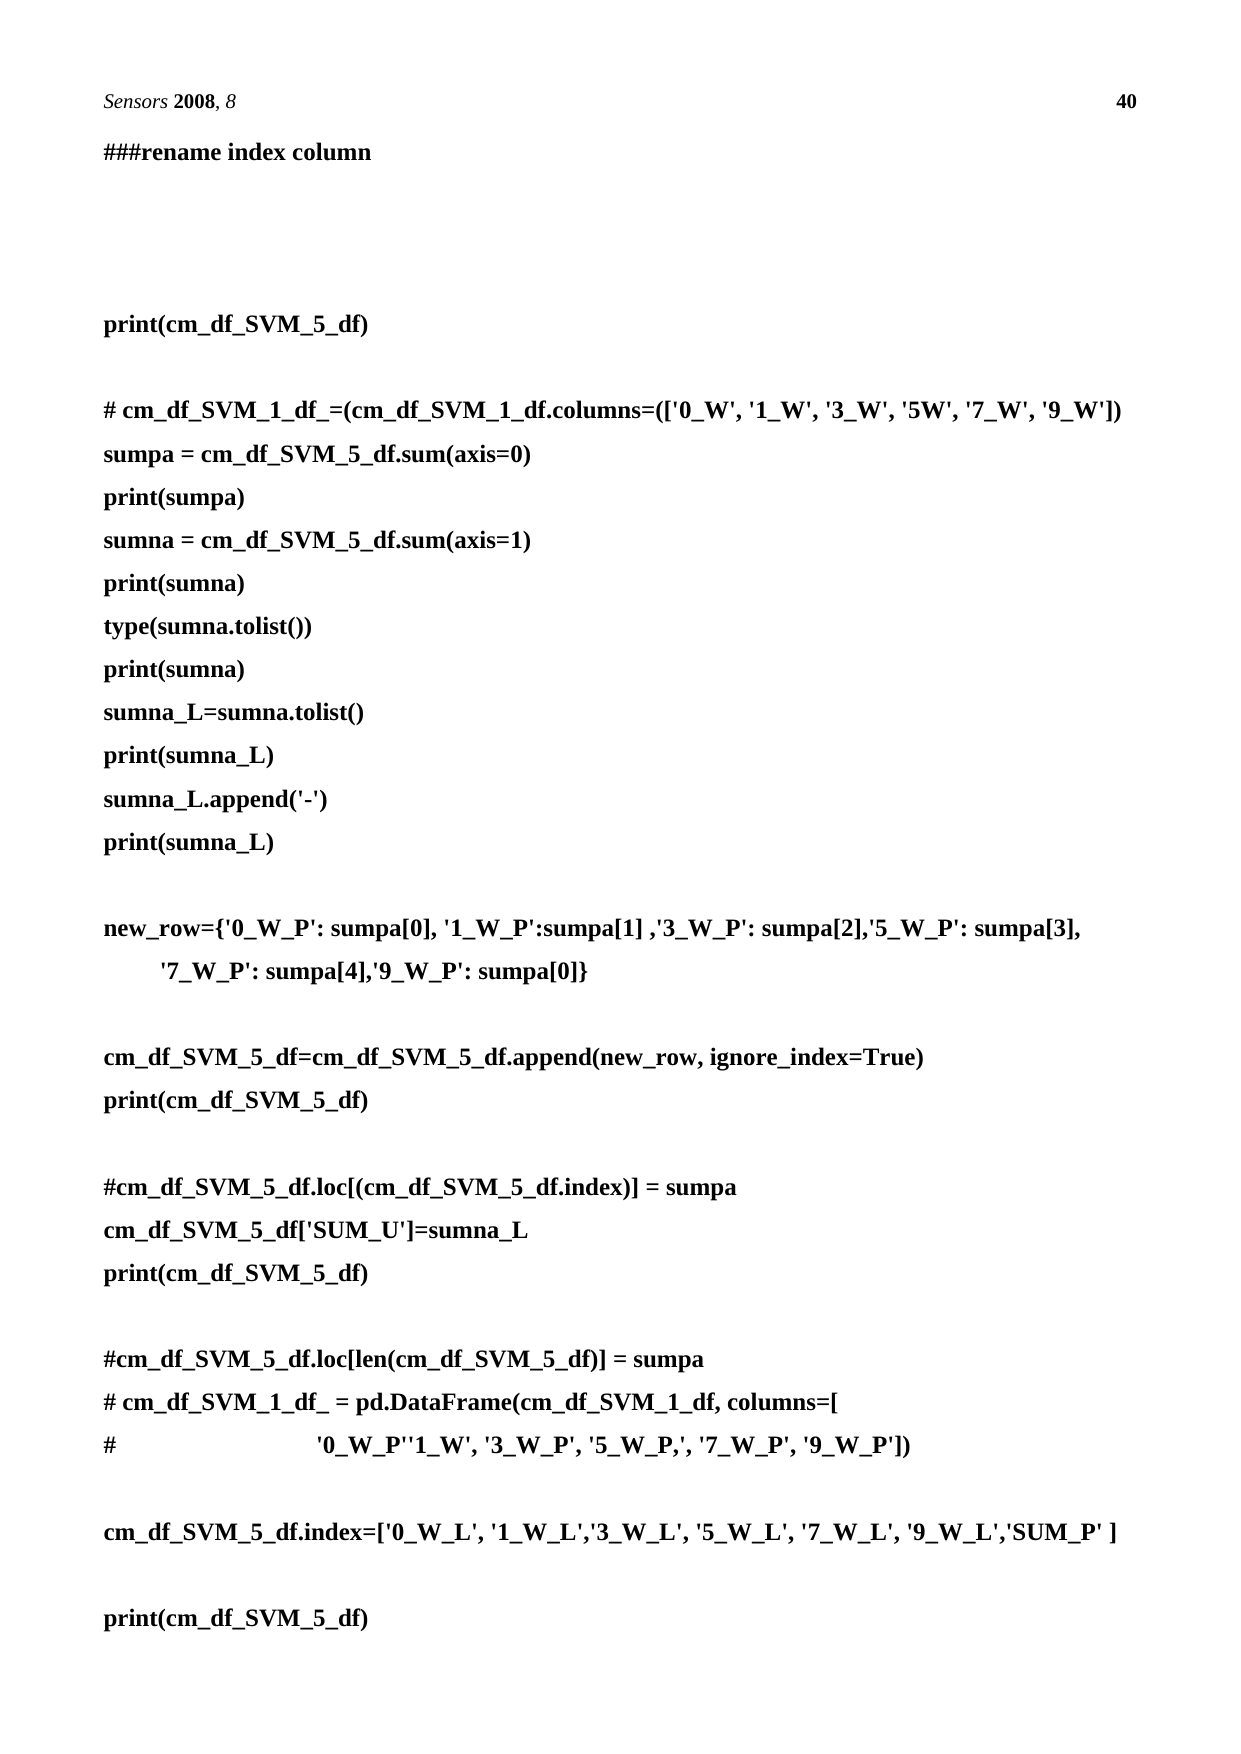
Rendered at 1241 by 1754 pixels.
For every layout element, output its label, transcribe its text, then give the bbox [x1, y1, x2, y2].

text sumna_L.append('-') [103, 784, 1137, 812]
text print(cm_df_SVM_5_df) [103, 309, 1137, 338]
text print(cm_df_SVM_5_df) [103, 1603, 1137, 1632]
text print(sumna_L) [103, 827, 1137, 856]
text print(cm_df_SVM_5_df) [103, 1258, 1137, 1287]
text '7_W_P': sumpa[4],'9_W_P': sumpa[0]} [103, 956, 1137, 985]
text # cm_df_SVM_1_df_ = pd.DataFrame(cm_df_SVM_1_df, columns=[ [103, 1387, 1137, 1416]
text print(sumna_L) [103, 741, 1137, 769]
text print(sumpa) [103, 482, 1137, 511]
text # cm_df_SVM_1_df_=(cm_df_SVM_1_df.columns=(['0_W', '1_W', '3_W', '5W', '7_W', '9_W']) [103, 396, 1137, 424]
text #cm_df_SVM_5_df.loc[(cm_df_SVM_5_df.index)] = sumpa [103, 1172, 1137, 1201]
text cm_df_SVM_5_df=cm_df_SVM_5_df.append(new_row, ignore_index=True) [103, 1042, 1137, 1071]
text cm_df_SVM_5_df.index=['0_W_L', '1_W_L','3_W_L', '5_W_L', '7_W_L', '9_W_L','SUM_P' ] [103, 1517, 1137, 1546]
text print(sumna) [103, 568, 1137, 597]
text sumpa = cm_df_SVM_5_df.sum(axis=0) [103, 439, 1137, 467]
text sumna = cm_df_SVM_5_df.sum(axis=1) [103, 525, 1137, 554]
text sumna_L=sumna.tolist() [103, 697, 1137, 726]
text #cm_df_SVM_5_df.loc[len(cm_df_SVM_5_df)] = sumpa [103, 1344, 1137, 1373]
text type(sumna.tolist()) [103, 611, 1137, 640]
text # '0_W_P''1_W', '3_W_P', '5_W_P,', '7_W_P', '9_W_P']) [103, 1431, 1137, 1459]
text cm_df_SVM_5_df['SUM_U']=sumna_L [103, 1215, 1137, 1244]
text ###rename index column [103, 137, 1137, 166]
text print(sumna) [103, 654, 1137, 683]
text print(cm_df_SVM_5_df) [103, 1086, 1137, 1114]
text new_row={'0_W_P': sumpa[0], '1_W_P':sumpa[1] ,'3_W_P': sumpa[2],'5_W_P': sumpa[3], [103, 913, 1137, 942]
